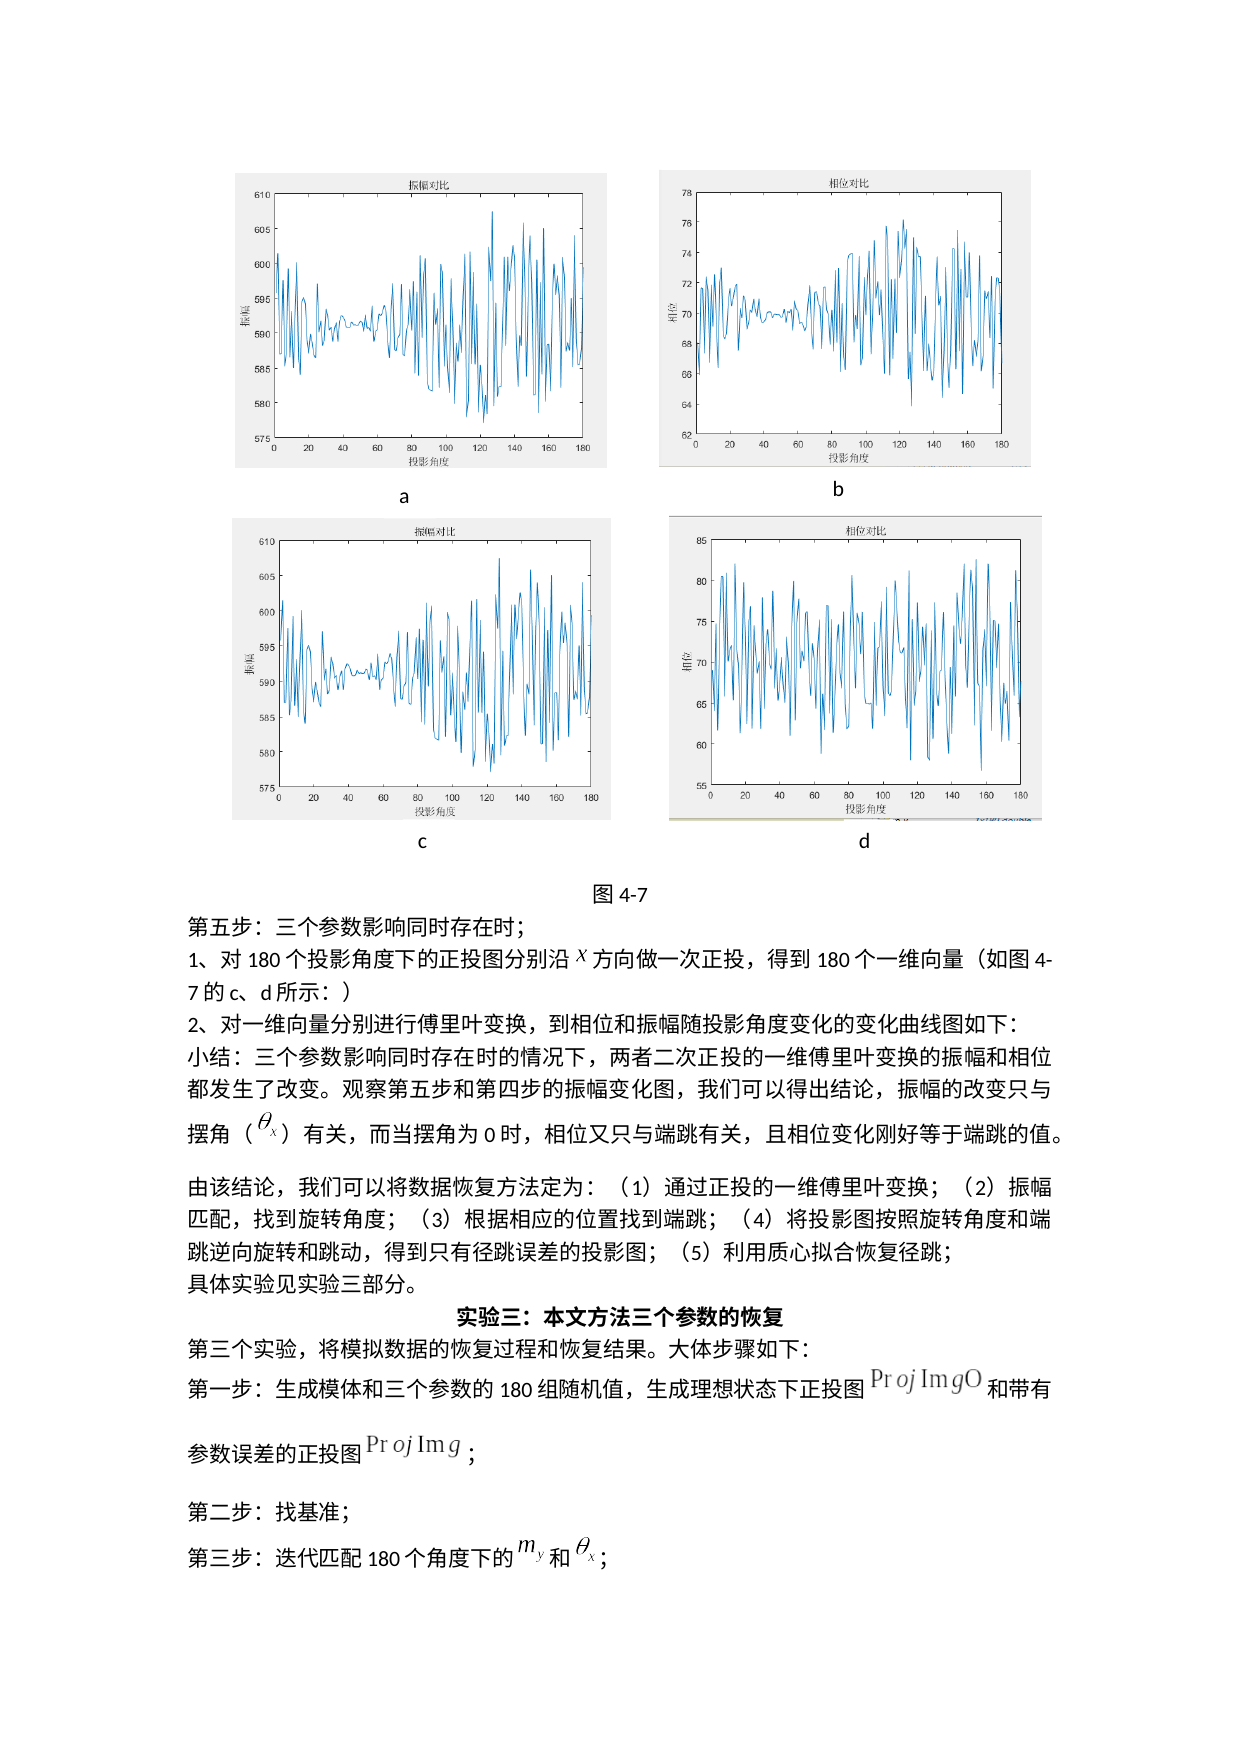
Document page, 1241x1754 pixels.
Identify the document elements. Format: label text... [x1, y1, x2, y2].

list 第三个实验，将模拟数据的恢复过程和恢复结果。大体步骤如下： [187, 1332, 1053, 1364]
picture [659, 169, 1031, 467]
list 实验三：本文方法三个参数的恢复 [187, 1299, 1053, 1332]
list 小结：三个参数影响同时存在时的情况下，两者二次正投的一维傅里叶变换的振幅和相位都发生了改变。观察第五步和第四步的振幅变化图，我们可以得出结论，振幅的改变只与摆角（）有关，而当摆角为0时，相位又只与端跳有关，且相位变化刚好等于端跳的值。由该结论，我们可以将数据恢复方法定为：（1）通过正投的一维傅里叶变换；（2）振幅匹配，找到旋转角度；（3）根据相应的位置找到端跳；（4）将投影图按照旋转角度和端跳逆向旋转和跳动，得到只有径跳误差的投影图；（5）利用质心拟合恢复径跳； [187, 1039, 1053, 1267]
picture [232, 518, 611, 820]
list 第一步：生成模体和三个参数的180组随机值，生成理想状态下正投图和带有参数误差的正投图； [187, 1364, 1053, 1494]
list 图4-7 [187, 877, 1053, 909]
list 2、对一维向量分别进行傅里叶变换，到相位和振幅随投影角度变化的变化曲线图如下： [187, 1007, 1053, 1039]
picture [235, 173, 607, 468]
list 第三步：迭代匹配180个角度下的和； [187, 1527, 1053, 1592]
list 具体实验见实验三部分。 [187, 1267, 1053, 1299]
list 1、对180个投影角度下的正投图分别沿方向做一次正投，得到180个一维向量（如图4-7的c、d所示：） [187, 942, 1053, 1007]
text 第五步：三个参数影响同时存在时； [187, 909, 1053, 942]
picture [669, 515, 1042, 821]
list 第二步：找基准； [187, 1494, 1053, 1527]
